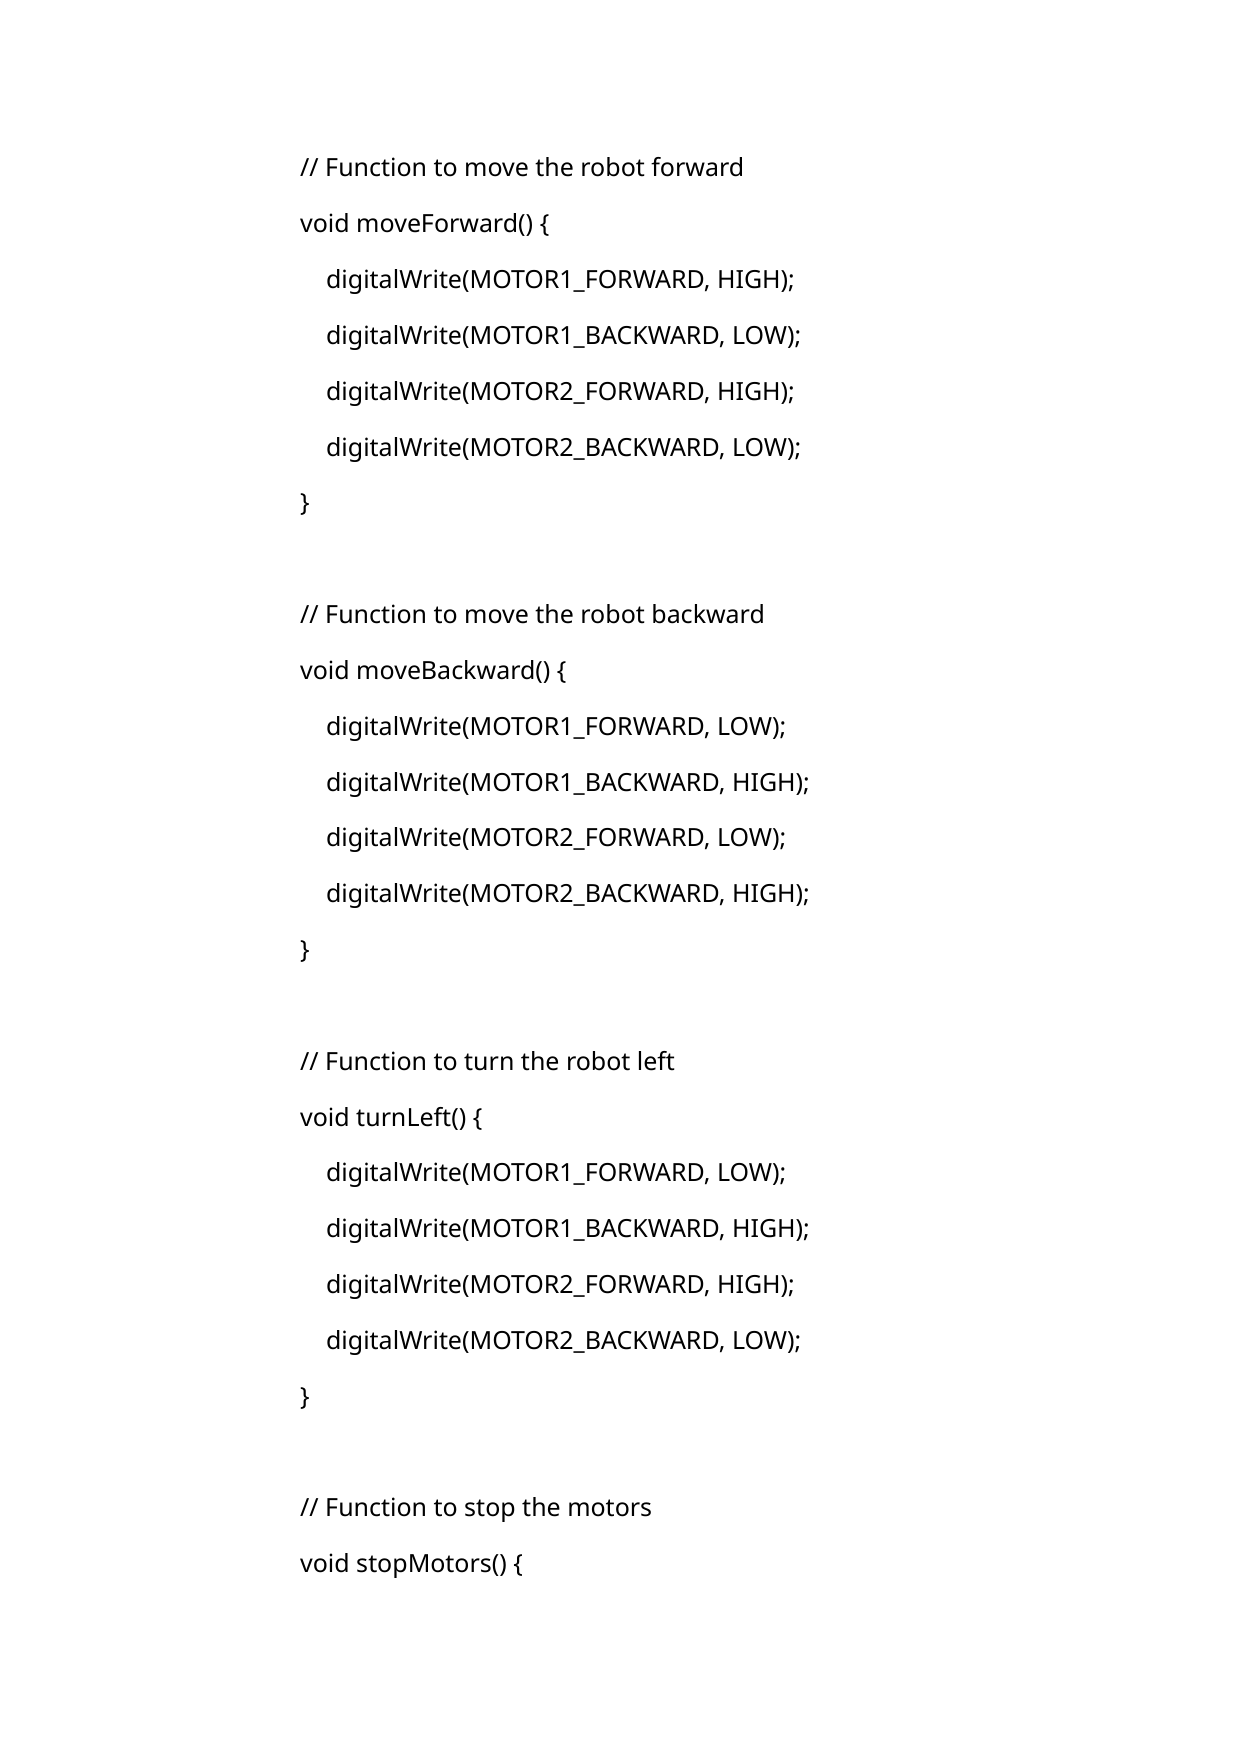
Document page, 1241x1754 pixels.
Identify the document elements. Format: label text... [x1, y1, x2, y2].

text // Function to move the robot backward [300, 597, 1090, 631]
text digitalWrite(MOTOR1_FORWARD, HIGH); [300, 262, 1090, 296]
text digitalWrite(MOTOR1_FORWARD, LOW); [300, 708, 1090, 742]
text digitalWrite(MOTOR2_FORWARD, LOW); [300, 820, 1090, 854]
text digitalWrite(MOTOR1_FORWARD, LOW); [300, 1155, 1090, 1189]
text // Function to stop the motors [300, 1490, 1090, 1524]
text digitalWrite(MOTOR1_BACKWARD, HIGH); [300, 1211, 1090, 1245]
text // Function to turn the robot left [300, 1043, 1090, 1077]
text void stopMotors() { [300, 1546, 1090, 1580]
text } [300, 1378, 1090, 1412]
text void moveBackward() { [300, 652, 1090, 687]
text } [300, 485, 1090, 519]
text digitalWrite(MOTOR2_BACKWARD, LOW); [300, 429, 1090, 463]
text } [300, 932, 1090, 966]
text digitalWrite(MOTOR2_FORWARD, HIGH); [300, 373, 1090, 407]
text void moveForward() { [300, 206, 1090, 240]
text void turnLeft() { [300, 1099, 1090, 1133]
text digitalWrite(MOTOR1_BACKWARD, HIGH); [300, 764, 1090, 798]
text // Function to move the robot forward [300, 150, 1090, 184]
text digitalWrite(MOTOR2_FORWARD, HIGH); [300, 1267, 1090, 1301]
text digitalWrite(MOTOR1_BACKWARD, LOW); [300, 317, 1090, 352]
text digitalWrite(MOTOR2_BACKWARD, LOW); [300, 1322, 1090, 1357]
text digitalWrite(MOTOR2_BACKWARD, HIGH); [300, 876, 1090, 910]
